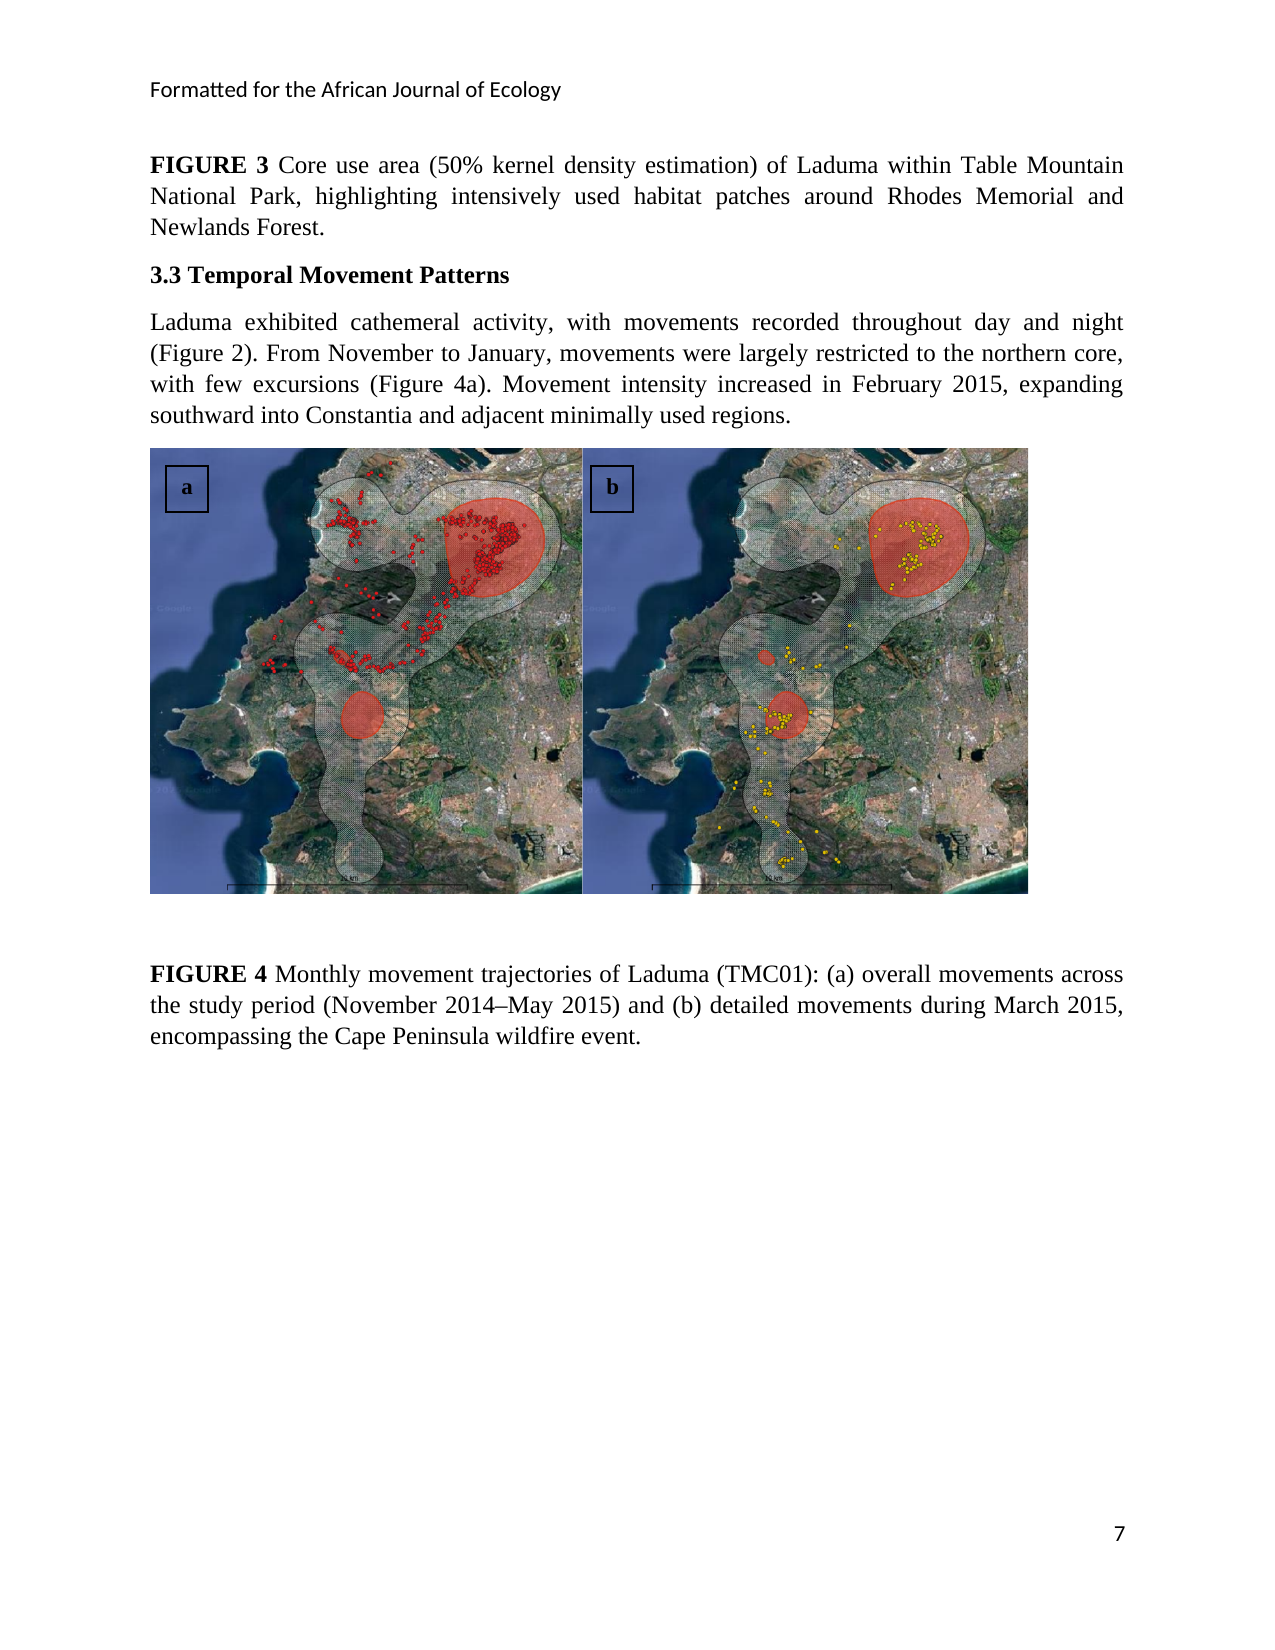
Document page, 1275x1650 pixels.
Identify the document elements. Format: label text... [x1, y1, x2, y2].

text FIGURE 4 Monthly movement trajectories of Laduma (TMC01): (a) overall movements across the study period (November 2014–May 2015) and (b) detailed movements during March 2015, encompassing the Cape Peninsula wildfire event. [150, 959, 1125, 1050]
text FIGURE 3 Core use area (50% kernel density estimation) of Laduma within Table Mountain National Park, highlighting intensively used habitat patches around Rhodes Memorial and Newlands Forest. [150, 150, 1125, 241]
text Laduma exhibited cathemeral activity, with movements recorded throughout day and night (Figure 2). From November to January, movements were largely restricted to the northern core, with few excursions (Figure 4a). Movement intensity increased in February 2015, expanding southward into Constantia and adjacent minimally used regions. [150, 307, 1125, 429]
text 3.3 Temporal Movement Patterns [150, 260, 1125, 288]
picture [150, 448, 1029, 894]
